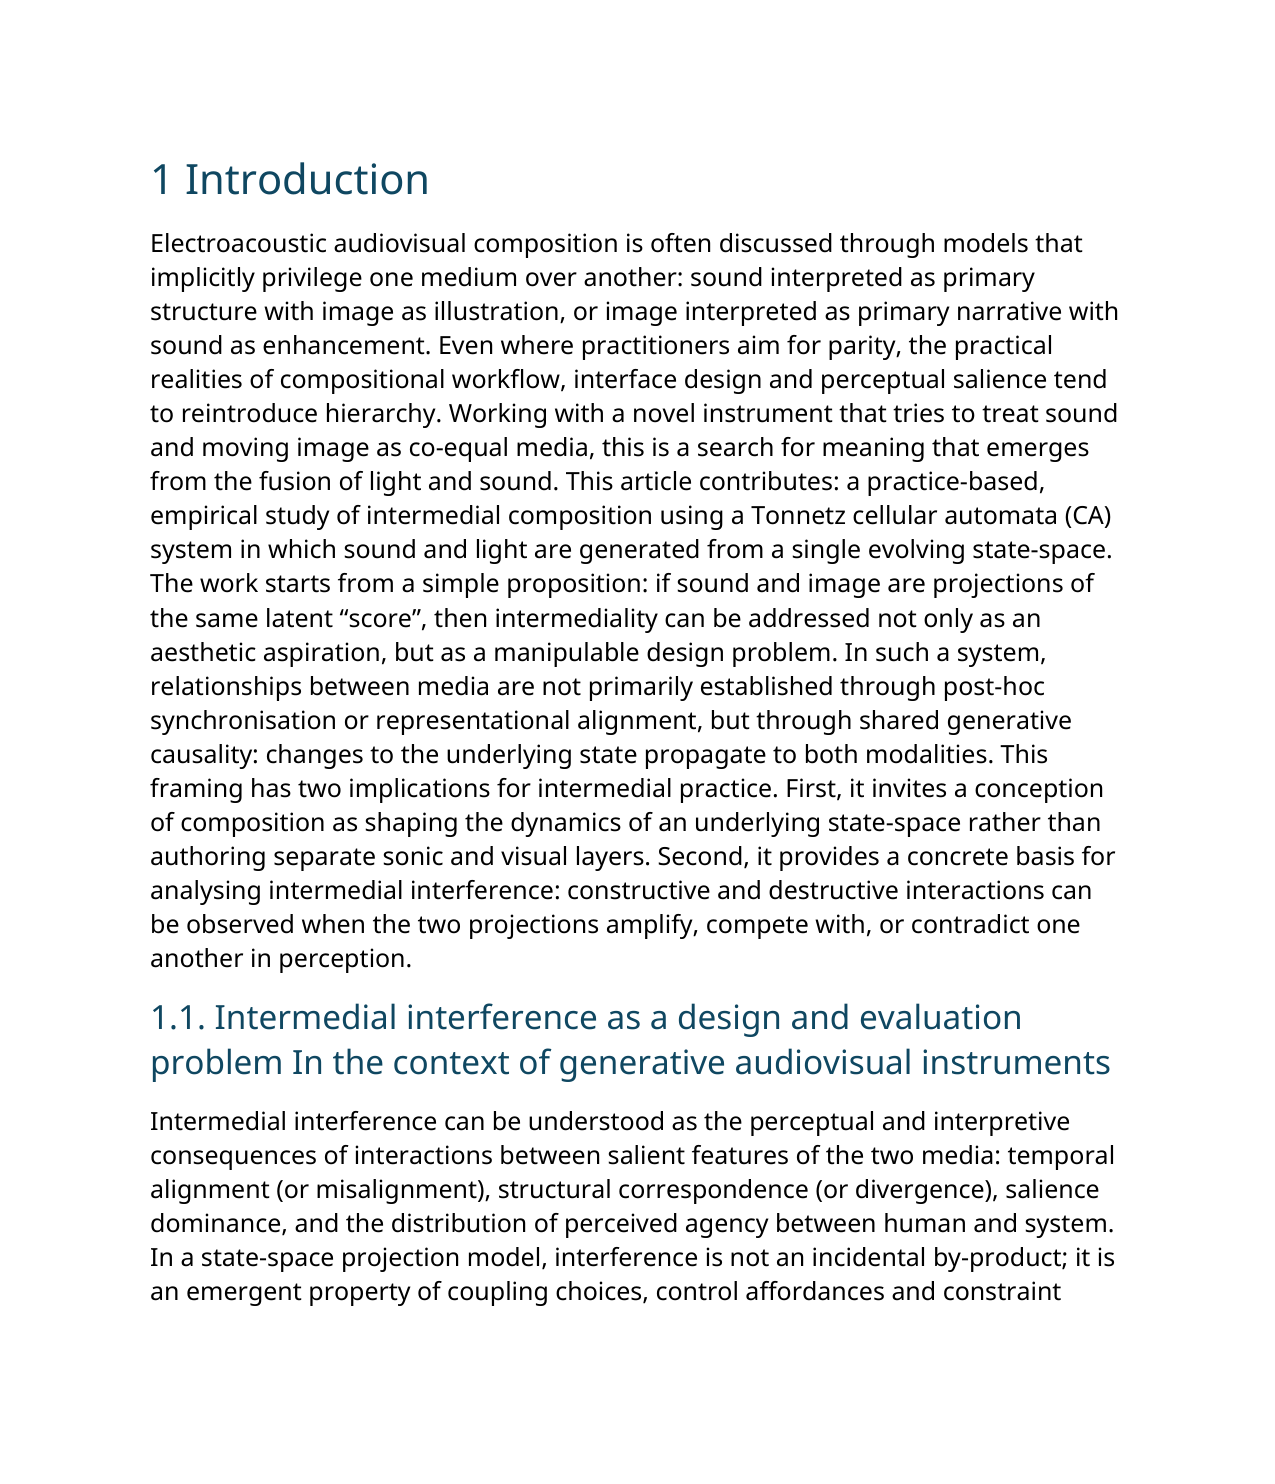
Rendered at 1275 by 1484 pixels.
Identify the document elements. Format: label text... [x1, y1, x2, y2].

subtitle 1.1. Intermedial interference as a design and evaluation problem In the context of generative audiovisual instruments [150, 994, 1125, 1084]
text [150, 1103, 1125, 1308]
subtitle 1 Introduction [150, 150, 1125, 207]
text Electroacoustic audiovisual composition is often discussed through models that implicitly privilege one medium over another: sound interpreted as primary structure with image as illustration, or image interpreted as primary narrative with sound as enhancement. Even where practitioners aim for parity, the practical realities of compositional workflow, interface design and perceptual salience tend to reintroduce hierarchy. Working with a novel instrument that tries to treat sound and moving image as co-equal media, this is a search for meaning that emerges from the fusion of light and sound. This article contributes: a practice-based, empirical study of intermedial composition using a Tonnetz cellular automata (CA) system in which sound and light are generated from a single evolving state-space. The work starts from a simple proposition: if sound and image are projections of the same latent “score”, then intermediality can be addressed not only as an aesthetic aspiration, but as a manipulable design problem. In such a system, relationships between media are not primarily established through post-hoc synchronisation or representational alignment, but through shared generative causality: changes to the underlying state propagate to both modalities. This framing has two implications for intermedial practice. First, it invites a conception of composition as shaping the dynamics of an underlying state-space rather than authoring separate sonic and visual layers. Second, it provides a concrete basis for analysing intermedial interference: constructive and destructive interactions can be observed when the two projections amplify, compete with, or contradict one another in perception. [150, 226, 1125, 975]
